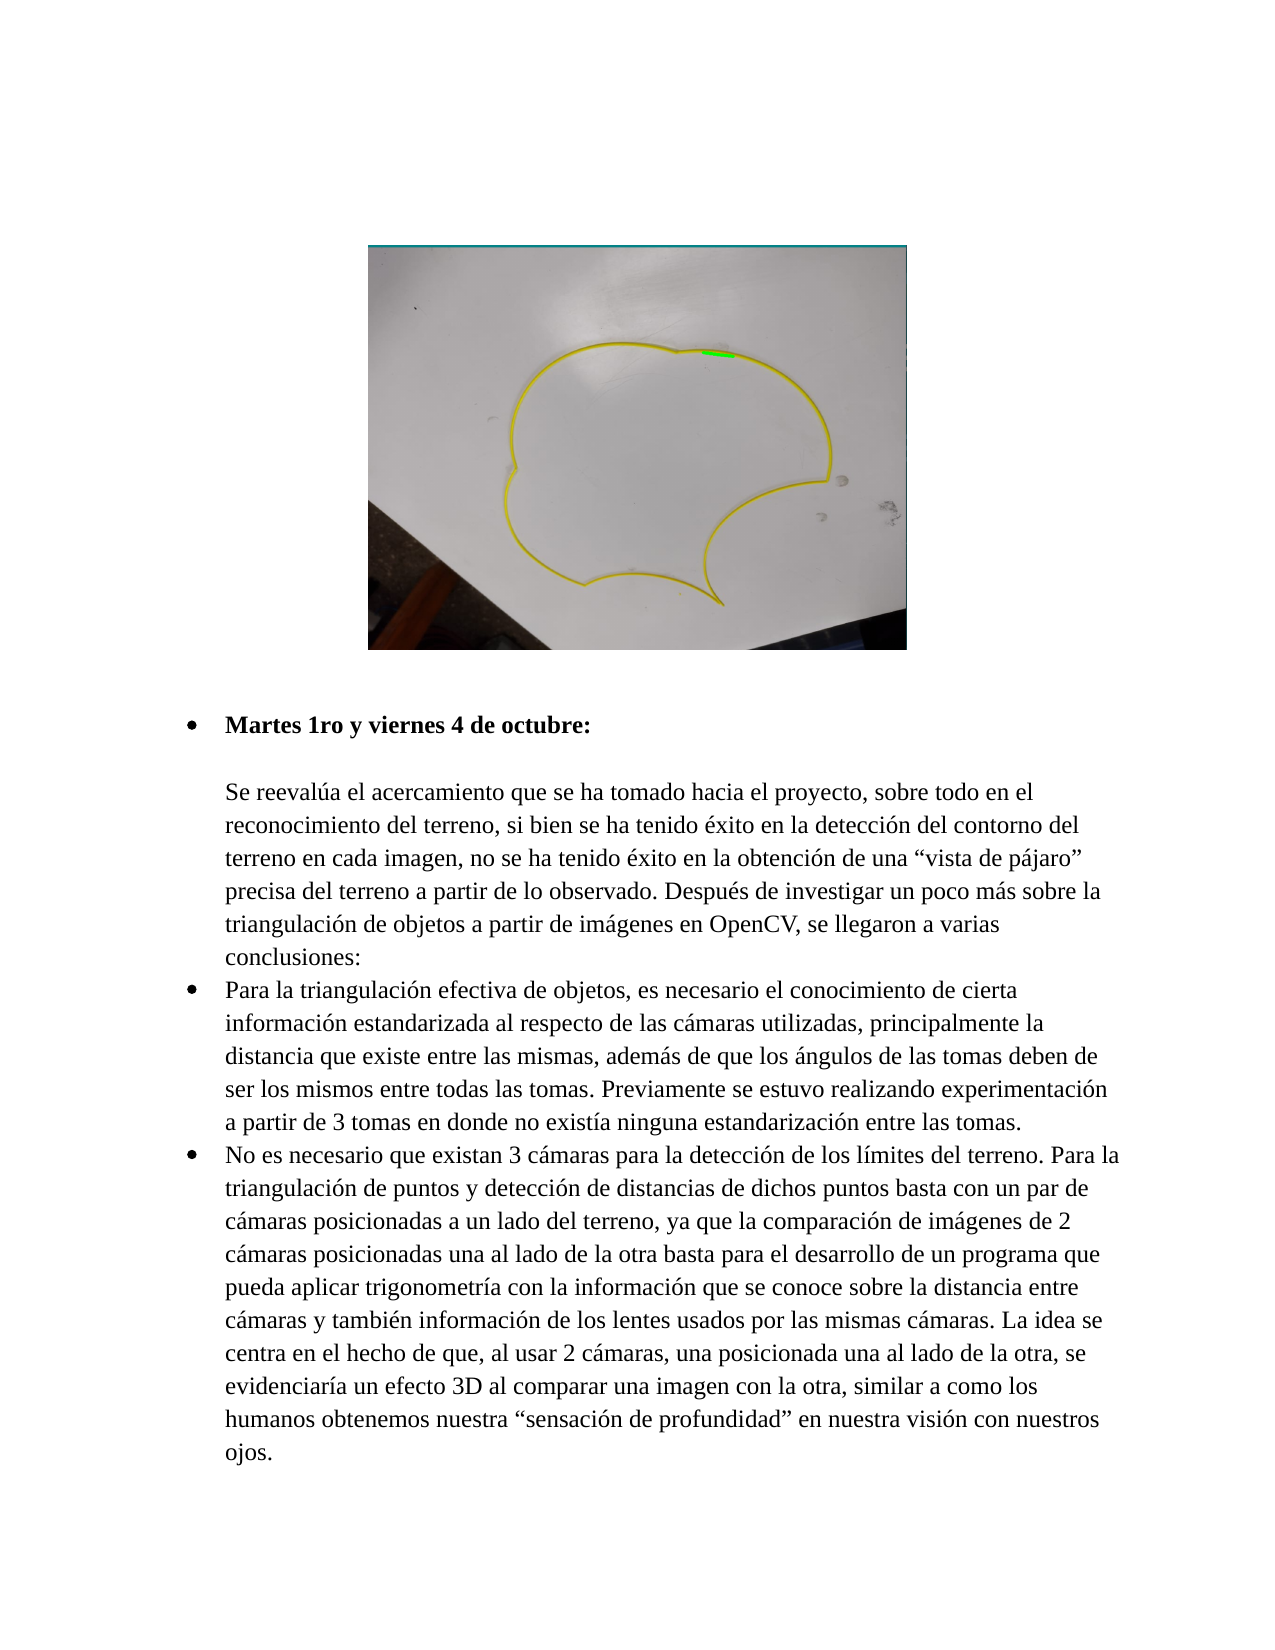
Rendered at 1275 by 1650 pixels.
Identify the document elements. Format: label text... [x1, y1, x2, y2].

list Martes 1ro y viernes 4 de octubre: [187, 711, 1125, 739]
list Se reevalúa el acercamiento que se ha tomado hacia el proyecto, sobre todo en el reconocimiento del terreno, si bien se ha tenido éxito en la detección del contorno del terreno en cada imagen, no se ha tenido éxito en la obtención de una “vista de pájaro” precisa del terreno a partir de lo observado. Después de investigar un poco más sobre la triangulación de objetos a partir de imágenes en OpenCV, se llegaron a varias conclusiones: [225, 744, 1125, 971]
list No es necesario que existan 3 cámaras para la detección de los límites del terreno. Para la triangulación de puntos y detección de distancias de dichos puntos basta con un par de cámaras posicionadas a un lado del terreno, ya que la comparación de imágenes de 2 cámaras posicionadas una al lado de la otra basta para el desarrollo de un programa que pueda aplicar trigonometría con la información que se conoce sobre la distancia entre cámaras y también información de los lentes usados por las mismas cámaras. La idea se centra en el hecho de que, al usar 2 cámaras, una posicionada una al lado de la otra, se evidenciaría un efecto 3D al comparar una imagen con la otra, similar a como los humanos obtenemos nuestra “sensación de profundidad” en nuestra visión con nuestros ojos. [187, 1140, 1125, 1466]
picture [368, 245, 907, 650]
list Para la triangulación efectiva de objetos, es necesario el conocimiento de cierta información estandarizada al respecto de las cámaras utilizadas, principalmente la distancia que existe entre las mismas, además de que los ángulos de las tomas deben de ser los mismos entre todas las tomas. Previamente se estuvo realizando experimentación a partir de 3 tomas en donde no existía ninguna estandarización entre las tomas. [187, 975, 1125, 1136]
